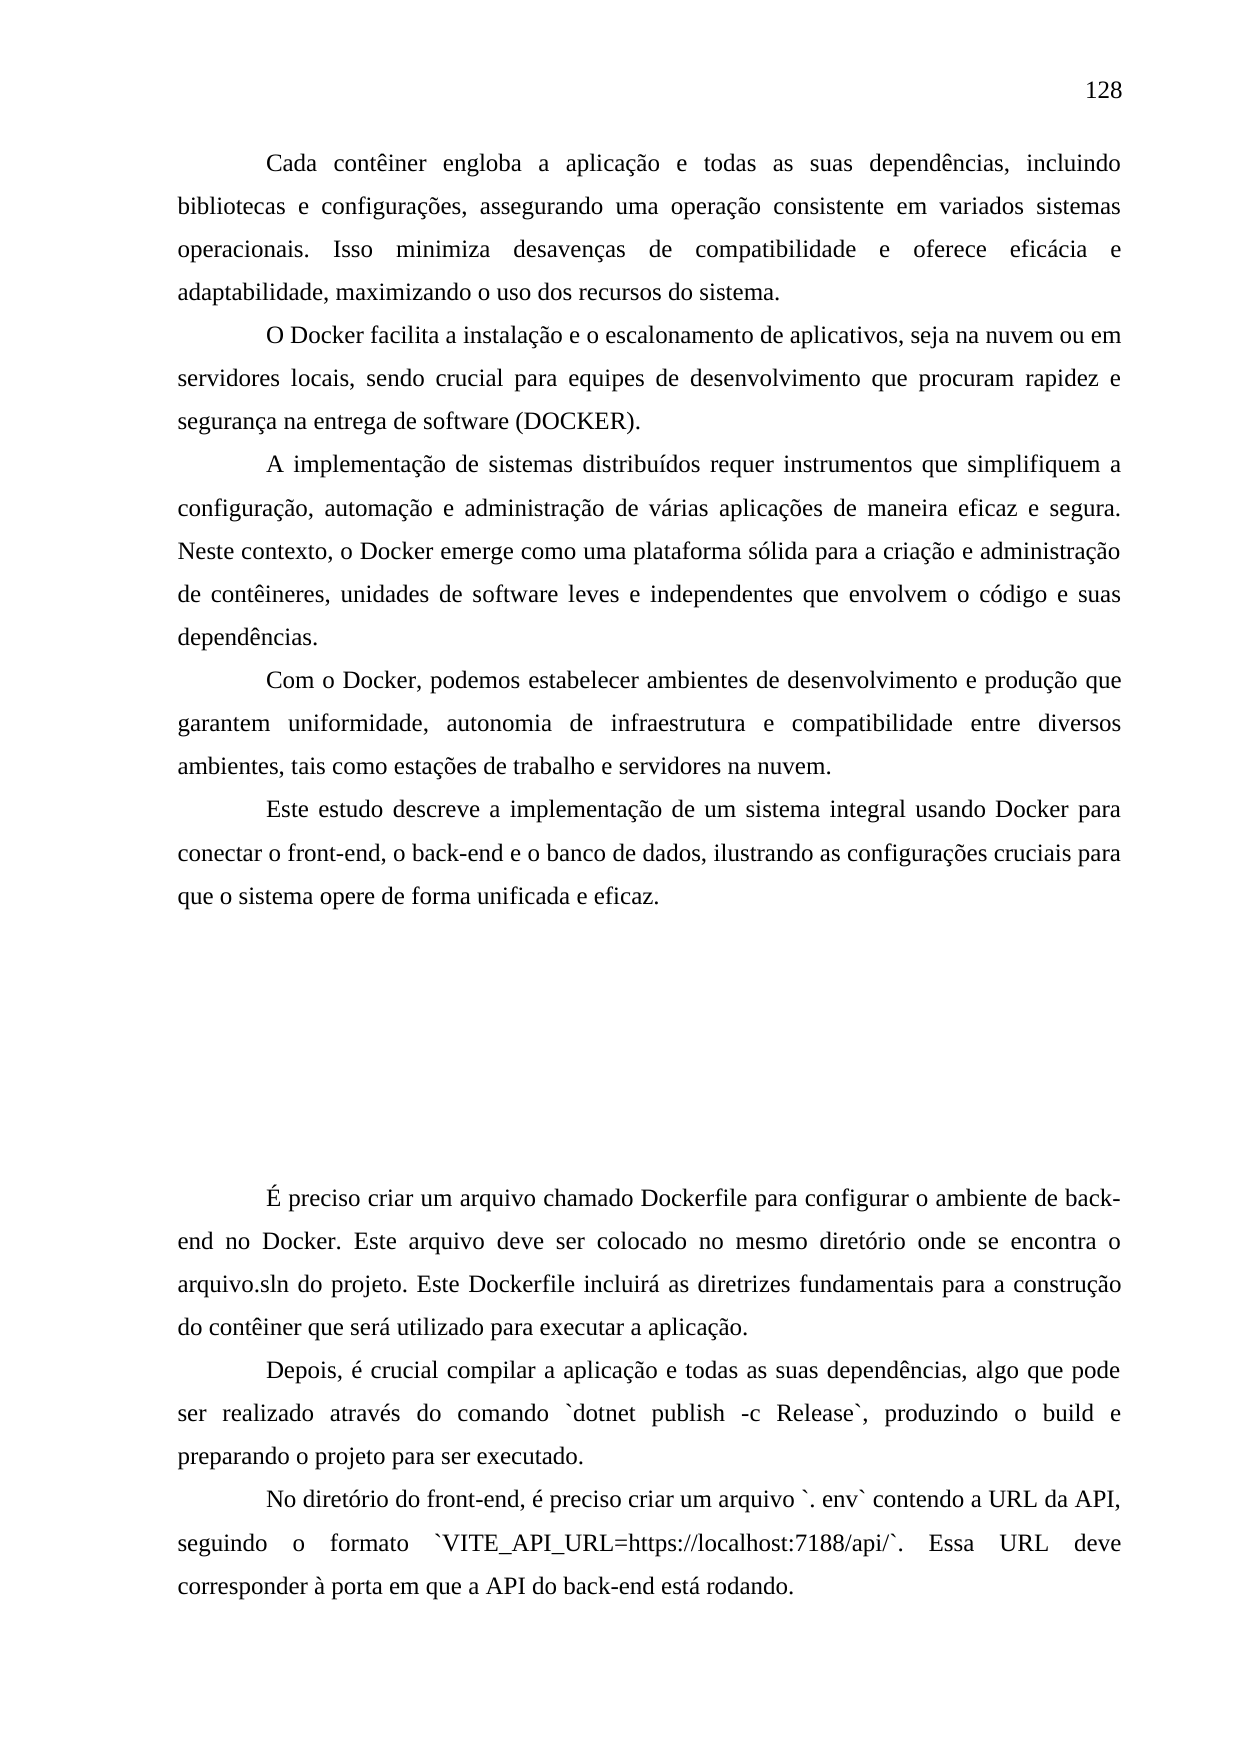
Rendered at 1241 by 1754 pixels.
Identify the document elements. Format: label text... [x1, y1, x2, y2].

text O Docker facilita a instalação e o escalonamento de aplicativos, seja na nuvem ou em servidores locais, sendo crucial para equipes de desenvolvimento que procuram rapidez e segurança na entrega de software (DOCKER). [177, 320, 1122, 435]
text Cada contêiner engloba a aplicação e todas as suas dependências, incluindo bibliotecas e configurações, assegurando uma operação consistente em variados sistemas operacionais. Isso minimiza desavenças de compatibilidade e oferece eficácia e adaptabilidade, maximizando o uso dos recursos do sistema. [177, 148, 1122, 306]
text A implementação de sistemas distribuídos requer instrumentos que simplifiquem a configuração, automação e administração de várias aplicações de maneira eficaz e segura. Neste contexto, o Docker emerge como uma plataforma sólida para a criação e administração de contêineres, unidades de software leves e independentes que envolvem o código e suas dependências. [177, 449, 1122, 651]
text No diretório do front-end, é preciso criar um arquivo `. env` contendo a URL da API, seguindo o formato `VITE_API_URL=https://localhost:7188/api/`. Essa URL deve corresponder à porta em que a API do back-end está rodando. [177, 1484, 1122, 1599]
text Este estudo descreve a implementação de um sistema integral usando Docker para conectar o front-end, o back-end e o banco de dados, ilustrando as configurações cruciais para que o sistema opere de forma unificada e eficaz. [177, 794, 1122, 909]
text Depois, é crucial compilar a aplicação e todas as suas dependências, algo que pode ser realizado através do comando `dotnet publish -c Release`, produzindo o build e preparando o projeto para ser executado. [177, 1355, 1122, 1470]
text É preciso criar um arquivo chamado Dockerfile para configurar o ambiente de back-end no Docker. Este arquivo deve ser colocado no mesmo diretório onde se encontra o arquivo.sln do projeto. Este Dockerfile incluirá as diretrizes fundamentais para a construção do contêiner que será utilizado para executar a aplicação. [177, 1183, 1122, 1341]
text Com o Docker, podemos estabelecer ambientes de desenvolvimento e produção que garantem uniformidade, autonomia de infraestrutura e compatibilidade entre diversos ambientes, tais como estações de trabalho e servidores na nuvem. [177, 665, 1122, 780]
